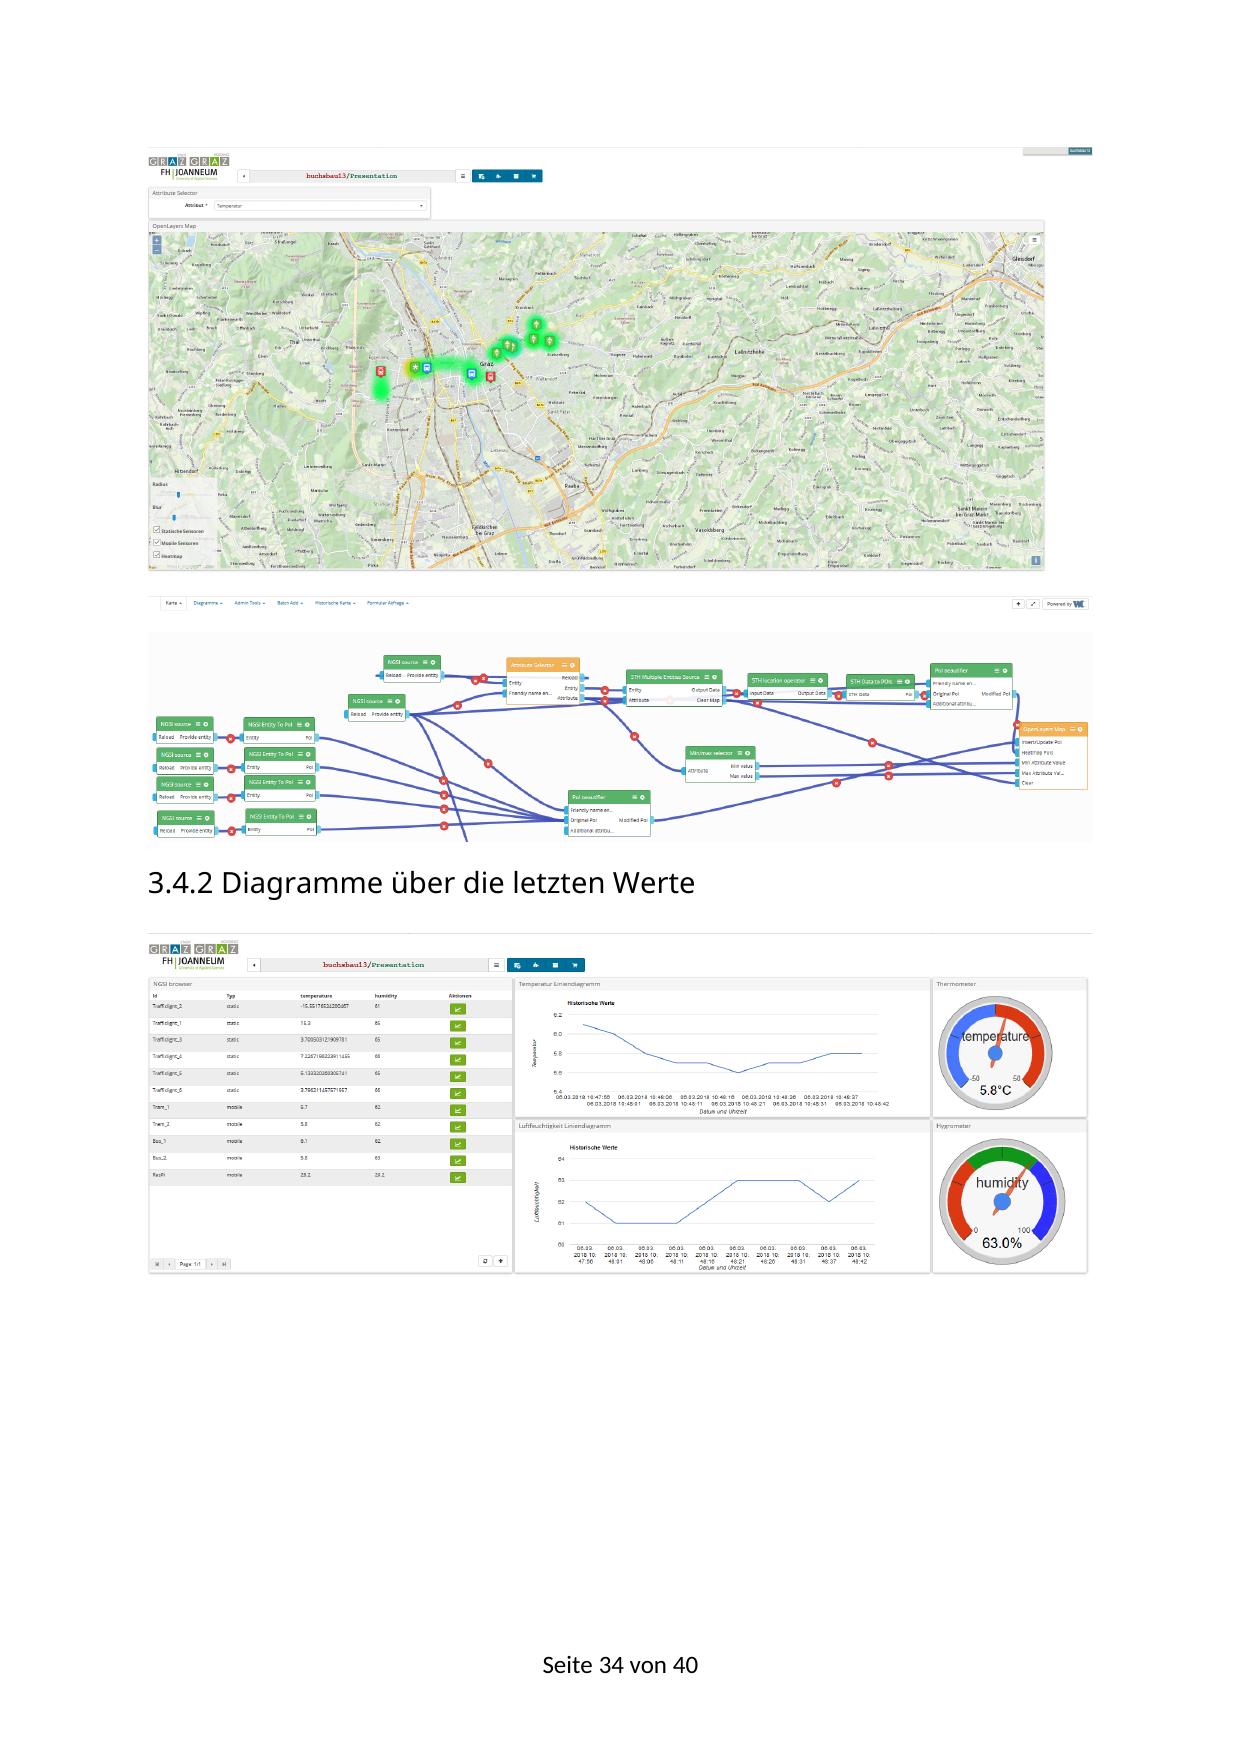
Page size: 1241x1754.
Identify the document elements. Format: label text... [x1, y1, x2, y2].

text Diagramme über die letzten Werte [148, 863, 1093, 902]
picture [147, 933, 1093, 1280]
picture [147, 147, 1093, 611]
picture [147, 632, 1093, 842]
